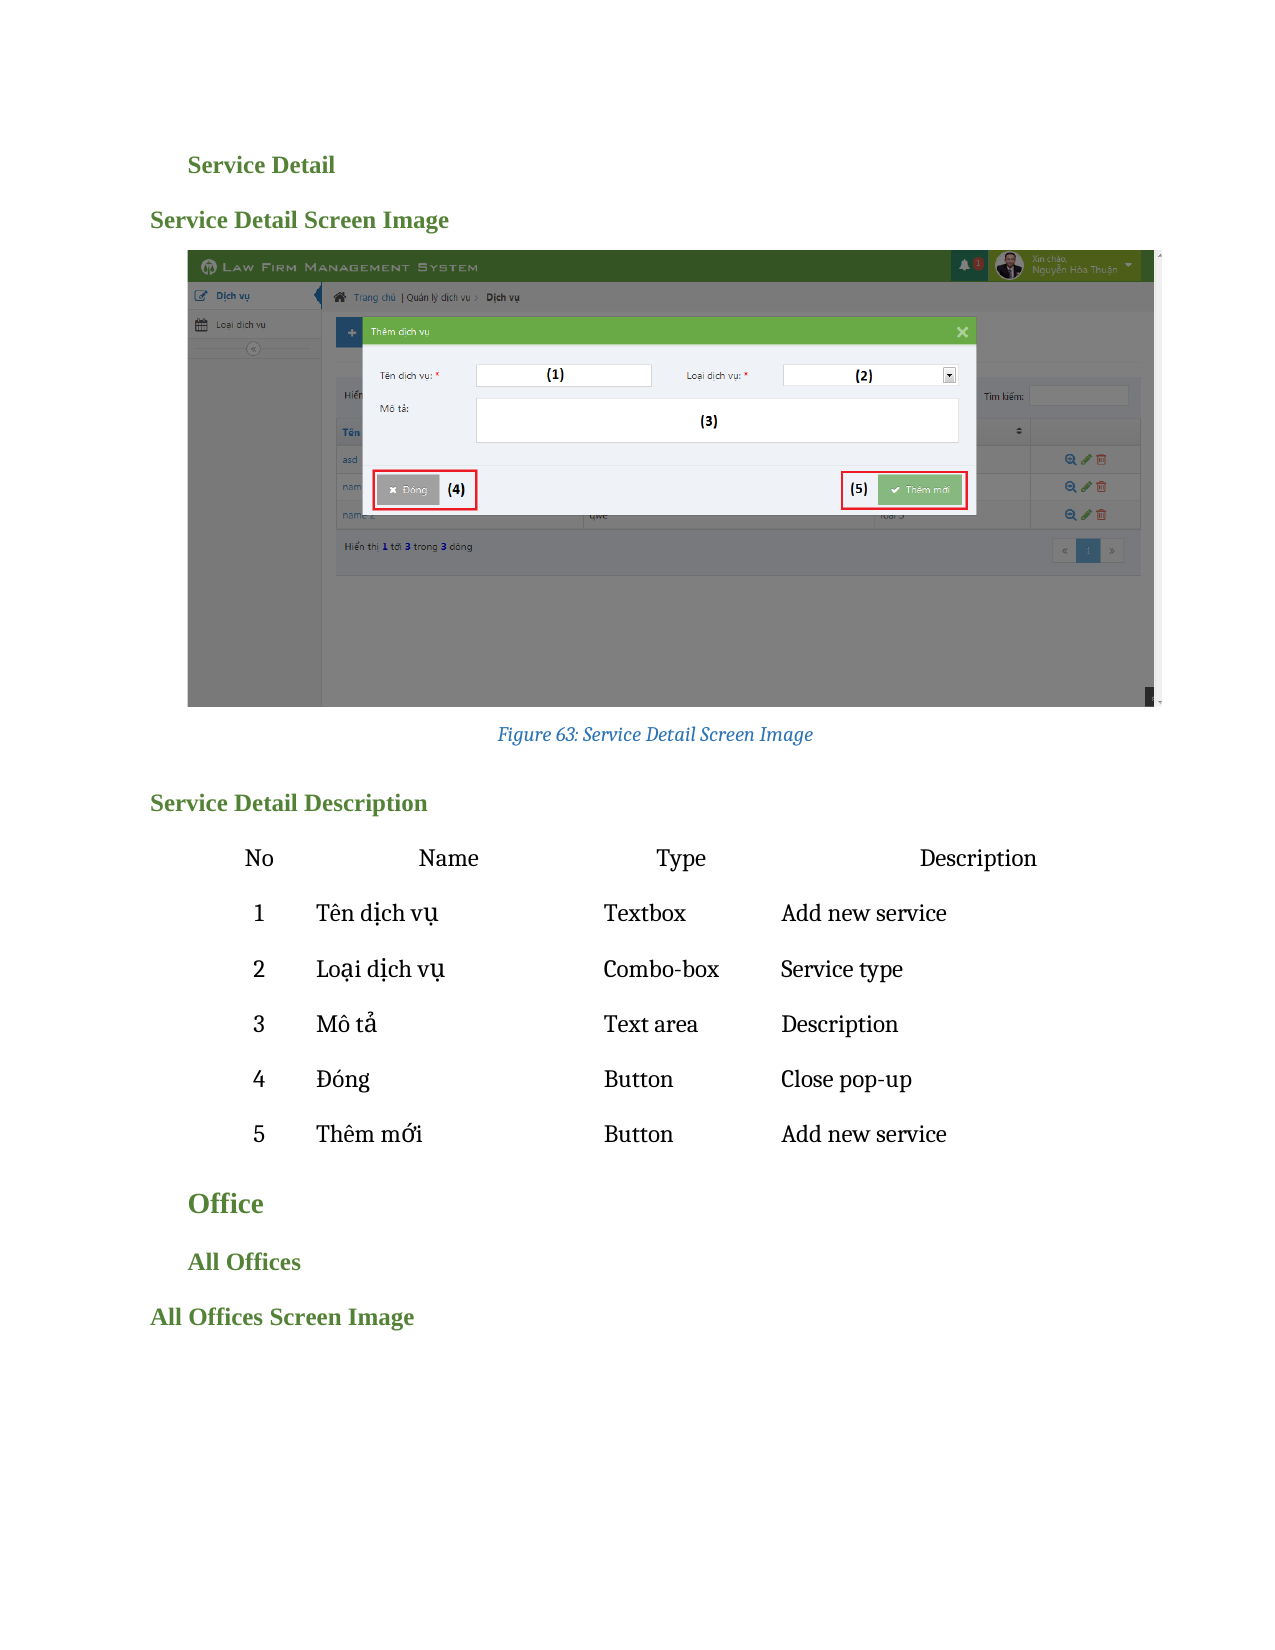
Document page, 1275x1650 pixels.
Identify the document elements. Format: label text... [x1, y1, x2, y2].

subtitle Office [187, 1186, 1125, 1220]
table_cell 3 [213, 999, 304, 1055]
table_cell Loại dịch vụ [305, 944, 592, 999]
table_cell Thêm mới [305, 1110, 592, 1165]
table_cell Add new service [770, 889, 1187, 944]
table_cell Button [592, 1055, 770, 1110]
table_cell Close pop-up [770, 1055, 1187, 1110]
table_cell Textbox [592, 889, 770, 944]
table_cell Description [770, 999, 1187, 1055]
subtitle All Offices Screen Image [150, 1302, 1125, 1331]
picture [187, 250, 1162, 707]
table_header Name [305, 834, 592, 889]
table_cell 2 [213, 944, 304, 999]
table_cell Combo-box [592, 944, 770, 999]
subtitle All Offices [187, 1247, 1125, 1276]
table_cell 5 [213, 1110, 304, 1165]
table_cell Button [592, 1110, 770, 1165]
table_cell Text area [592, 999, 770, 1055]
table_cell 1 [213, 889, 304, 944]
table_cell Add new service [770, 1110, 1187, 1165]
subtitle Service Detail Screen Image [150, 205, 1125, 234]
table_header Description [770, 834, 1187, 889]
subtitle Service Detail [187, 150, 1125, 179]
table_cell 4 [213, 1055, 304, 1110]
subtitle Service Detail Description [150, 788, 1125, 817]
table_header No [213, 834, 304, 889]
table_cell Service type [770, 944, 1187, 999]
table_cell Mô tả [305, 999, 592, 1055]
table_cell Đóng [305, 1055, 592, 1110]
table_cell Tên dịch vụ [305, 889, 592, 944]
table_header Type [592, 834, 770, 889]
